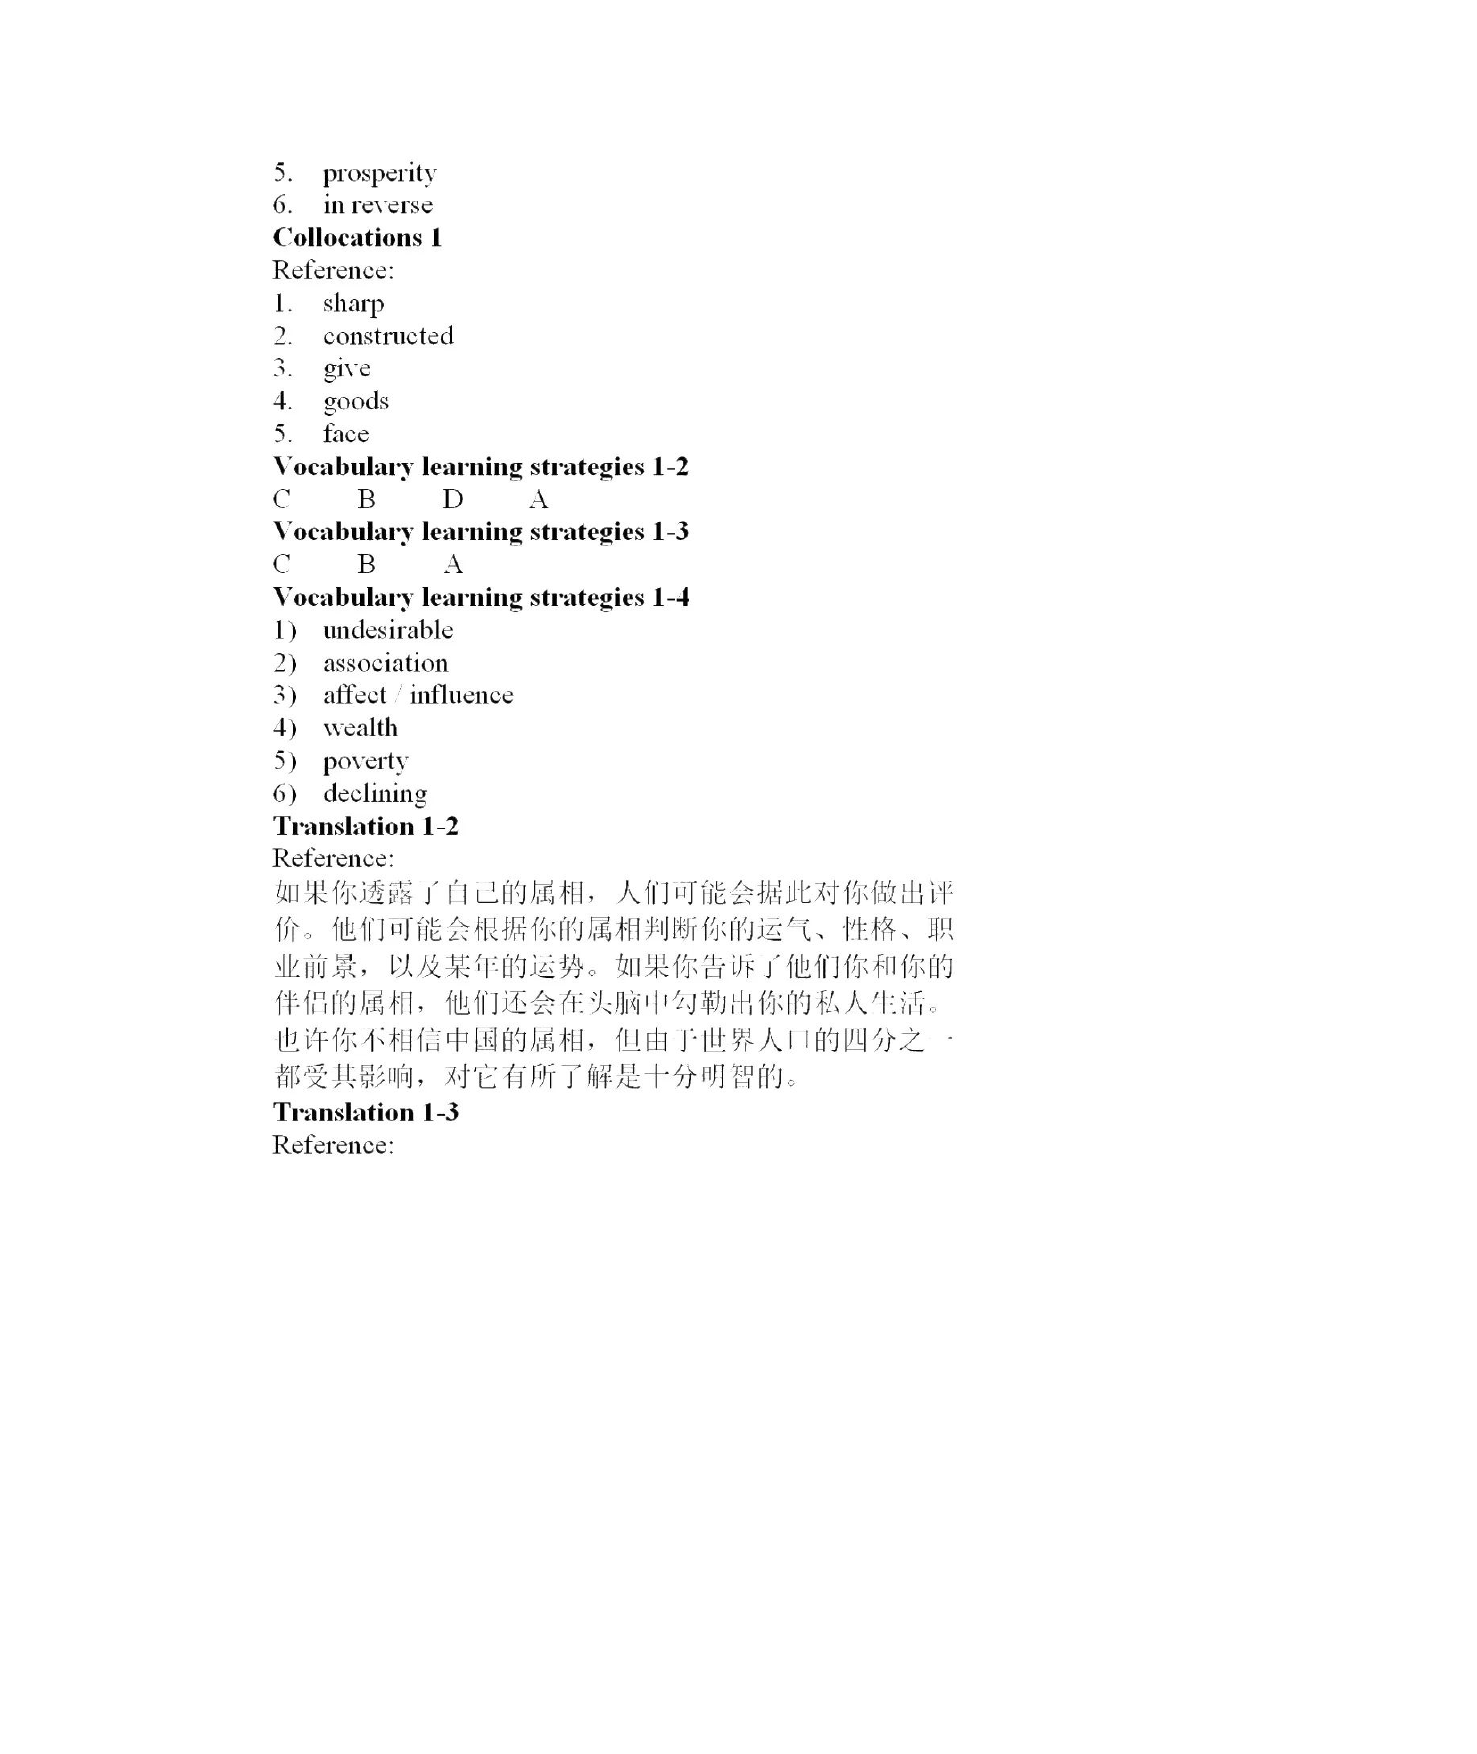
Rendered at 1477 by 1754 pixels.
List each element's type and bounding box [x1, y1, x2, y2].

picture [187, 150, 1053, 1169]
